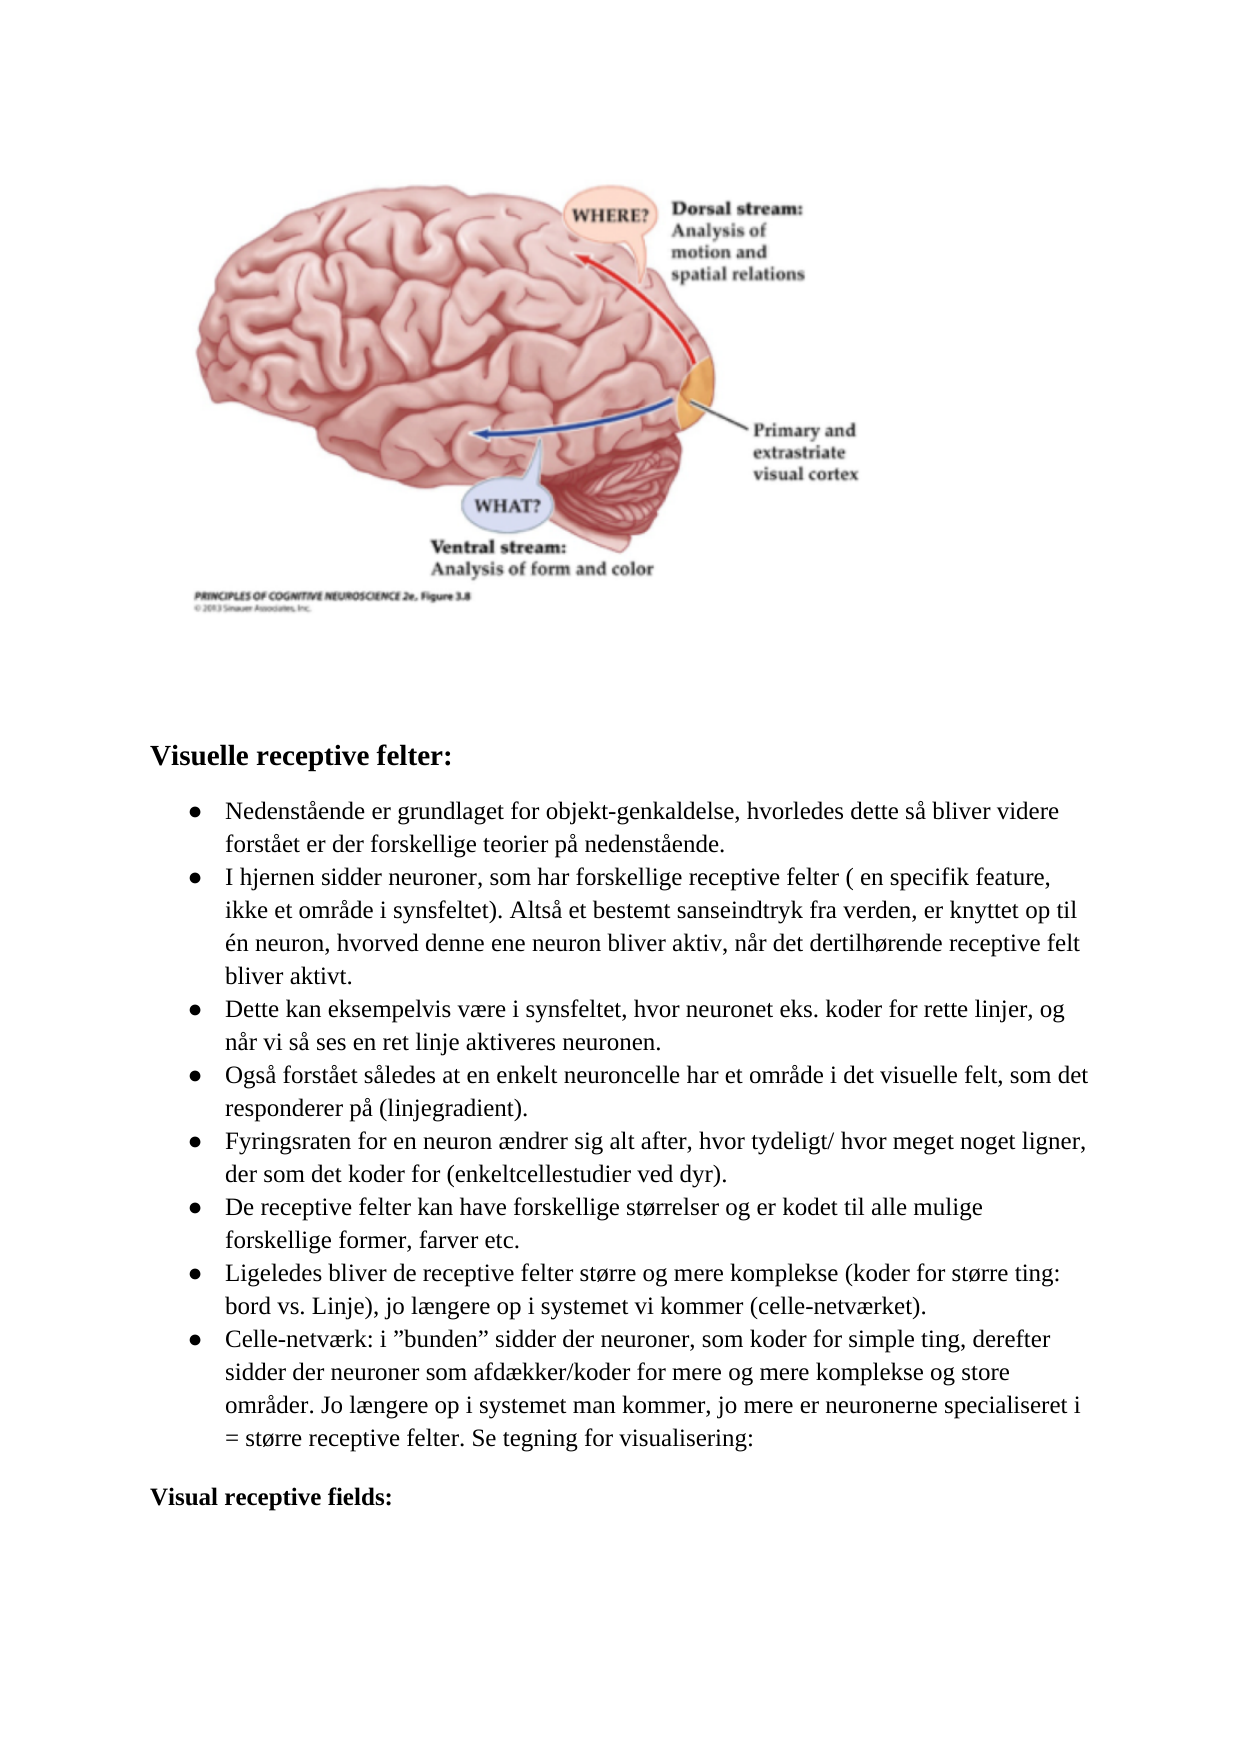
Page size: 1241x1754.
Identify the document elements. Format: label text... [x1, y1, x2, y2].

list Fyringsraten for en neuron ændrer sig alt after, hvor tydeligt/ hvor meget noget ligner, der som det koder for (enkeltcellestudier ved dyr). [187, 1126, 1090, 1188]
picture [150, 150, 910, 645]
list De receptive felter kan have forskellige størrelser og er kodet til alle mulige forskellige former, farver etc. [187, 1192, 1090, 1254]
list I hjernen sidder neuroner, som har forskellige receptive felter ( en specifik feature, ikke et område i synsfeltet). Altså et bestemt sanseindtryk fra verden, er knyttet op til én neuron, hvorved denne ene neuron bliver aktiv, når det dertilhørende receptive felt bliver aktivt. [187, 862, 1090, 990]
list Nedenstående er grundlaget for objekt-genkaldelse, hvorledes dette så bliver videre forstået er der forskellige teorier på nedenstående. [187, 796, 1090, 858]
text Visual receptive fields: [150, 1482, 1090, 1510]
text Visuelle receptive felter: [150, 738, 1090, 771]
list Ligeledes bliver de receptive felter større og mere komplekse (koder for større ting: bord vs. Linje), jo længere op i systemet vi kommer (celle-netværket). [187, 1258, 1090, 1320]
list Dette kan eksempelvis være i synsfeltet, hvor neuronet eks. koder for rette linjer, og når vi så ses en ret linje aktiveres neuronen. [187, 994, 1090, 1056]
list Celle-netværk: i ”bunden” sidder der neuroner, som koder for simple ting, derefter sidder der neuroner som afdækker/koder for mere og mere komplekse og store områder. Jo længere op i systemet man kommer, jo mere er neuronerne specialiseret i = større receptive felter. Se tegning for visualisering: [187, 1324, 1090, 1452]
list Også forstået således at en enkelt neuroncelle har et område i det visuelle felt, som det responderer på (linjegradient). [187, 1060, 1090, 1122]
